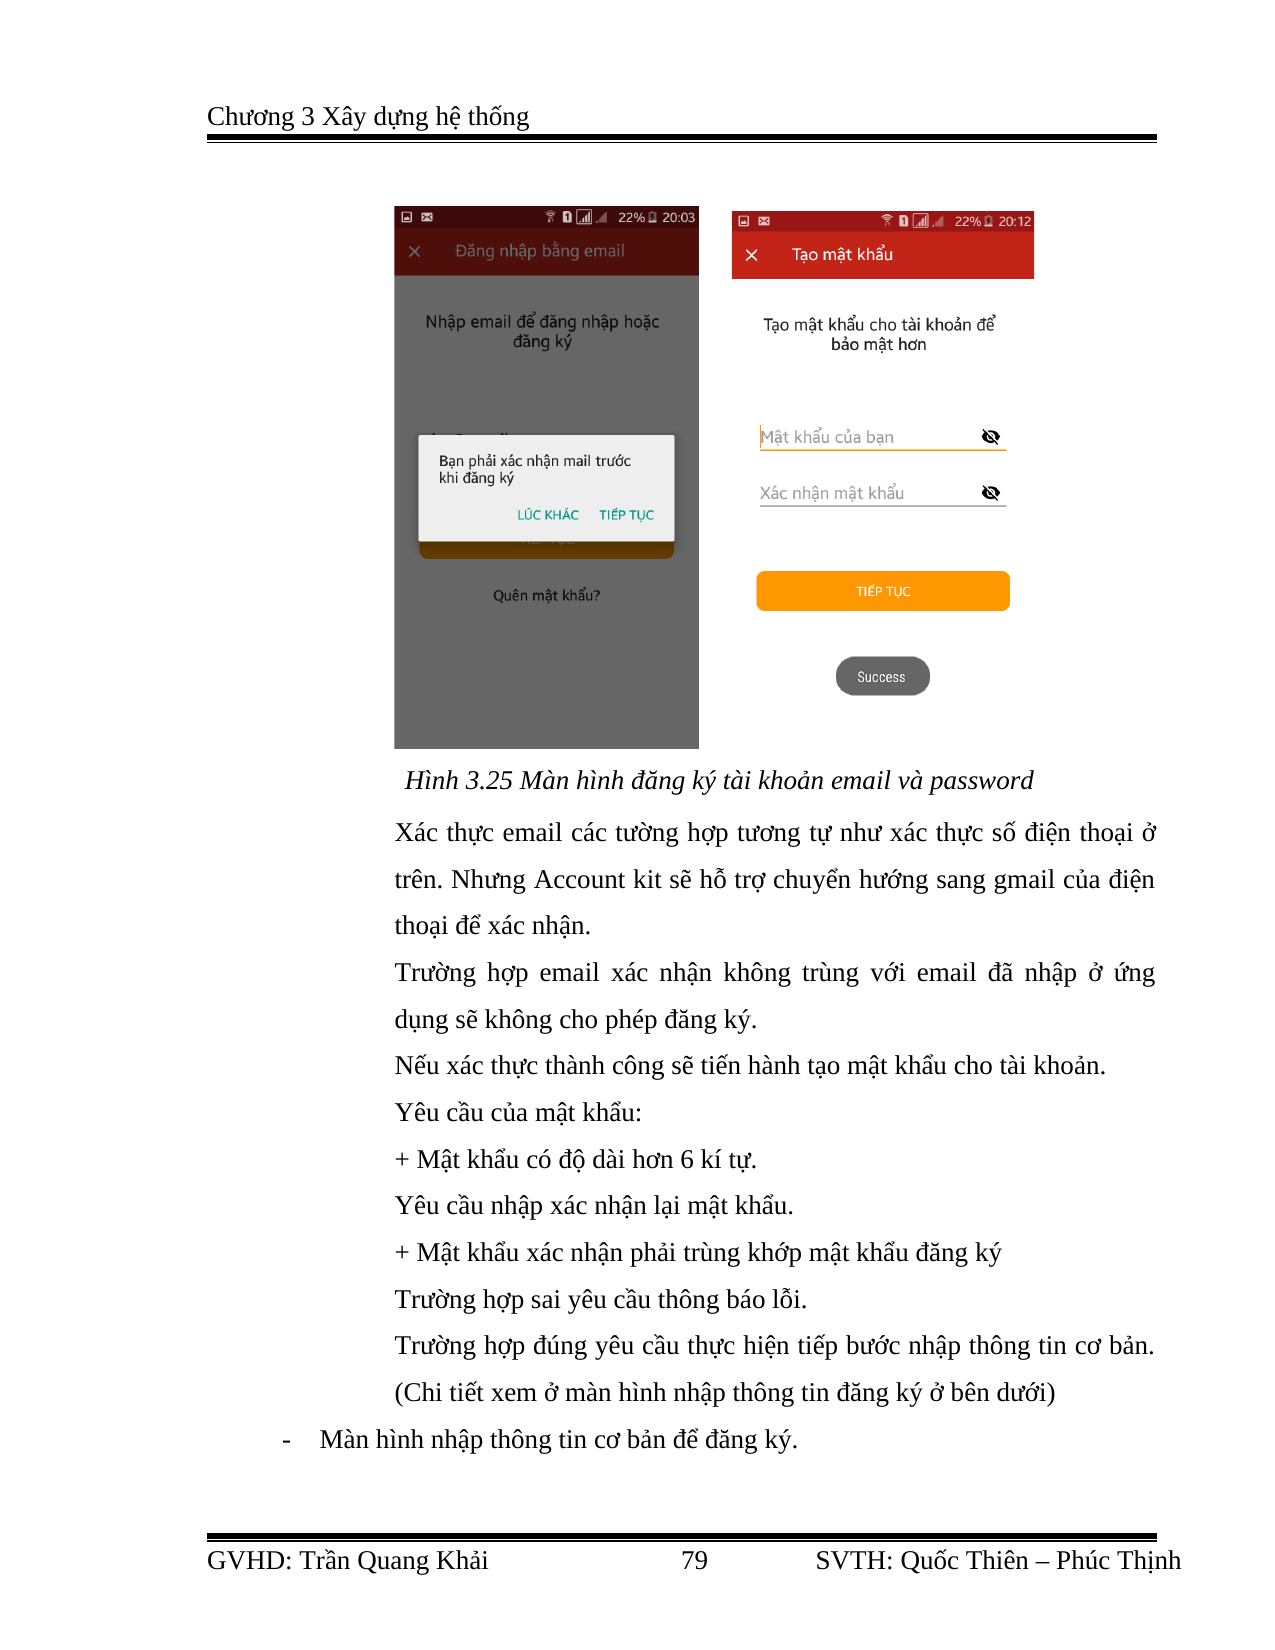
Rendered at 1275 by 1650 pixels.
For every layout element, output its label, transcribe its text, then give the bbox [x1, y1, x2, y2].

list Trường hợp đúng yêu cầu thực hiện tiếp bước nhập thông tin cơ bản.(Chi tiết xem ở màn hình nhập thông tin đăng ký ở bên dưới) [394, 1329, 1157, 1407]
list Xác thực email các tường hợp tương tự như xác thực số điện thoại ở trên. Nhưng Account kit sẽ hỗ trợ chuyển hướng sang gmail của điện thoại để xác nhận. [394, 816, 1157, 941]
list Màn hình nhập thông tin cơ bản để đăng ký. [282, 1423, 1157, 1454]
list Trường hợp sai yêu cầu thông báo lỗi. [394, 1283, 1157, 1314]
picture [731, 211, 1035, 749]
list Yêu cầu nhập xác nhận lại mật khẩu. [394, 1189, 1157, 1221]
picture [394, 206, 699, 749]
list Nếu xác thực thành công sẽ tiến hành tạo mật khẩu cho tài khoản. [394, 1049, 1157, 1081]
list Yêu cầu của mật khẩu: [394, 1096, 1157, 1127]
list + Mật khẩu xác nhận phải trùng khớp mật khẩu đăng ký [394, 1236, 1157, 1267]
list Trường hợp email xác nhận không trùng với email đã nhập ở ứng dụng sẽ không cho phép đăng ký. [394, 956, 1157, 1034]
list + Mật khẩu có độ dài hơn 6 kí tự. [394, 1143, 1157, 1174]
